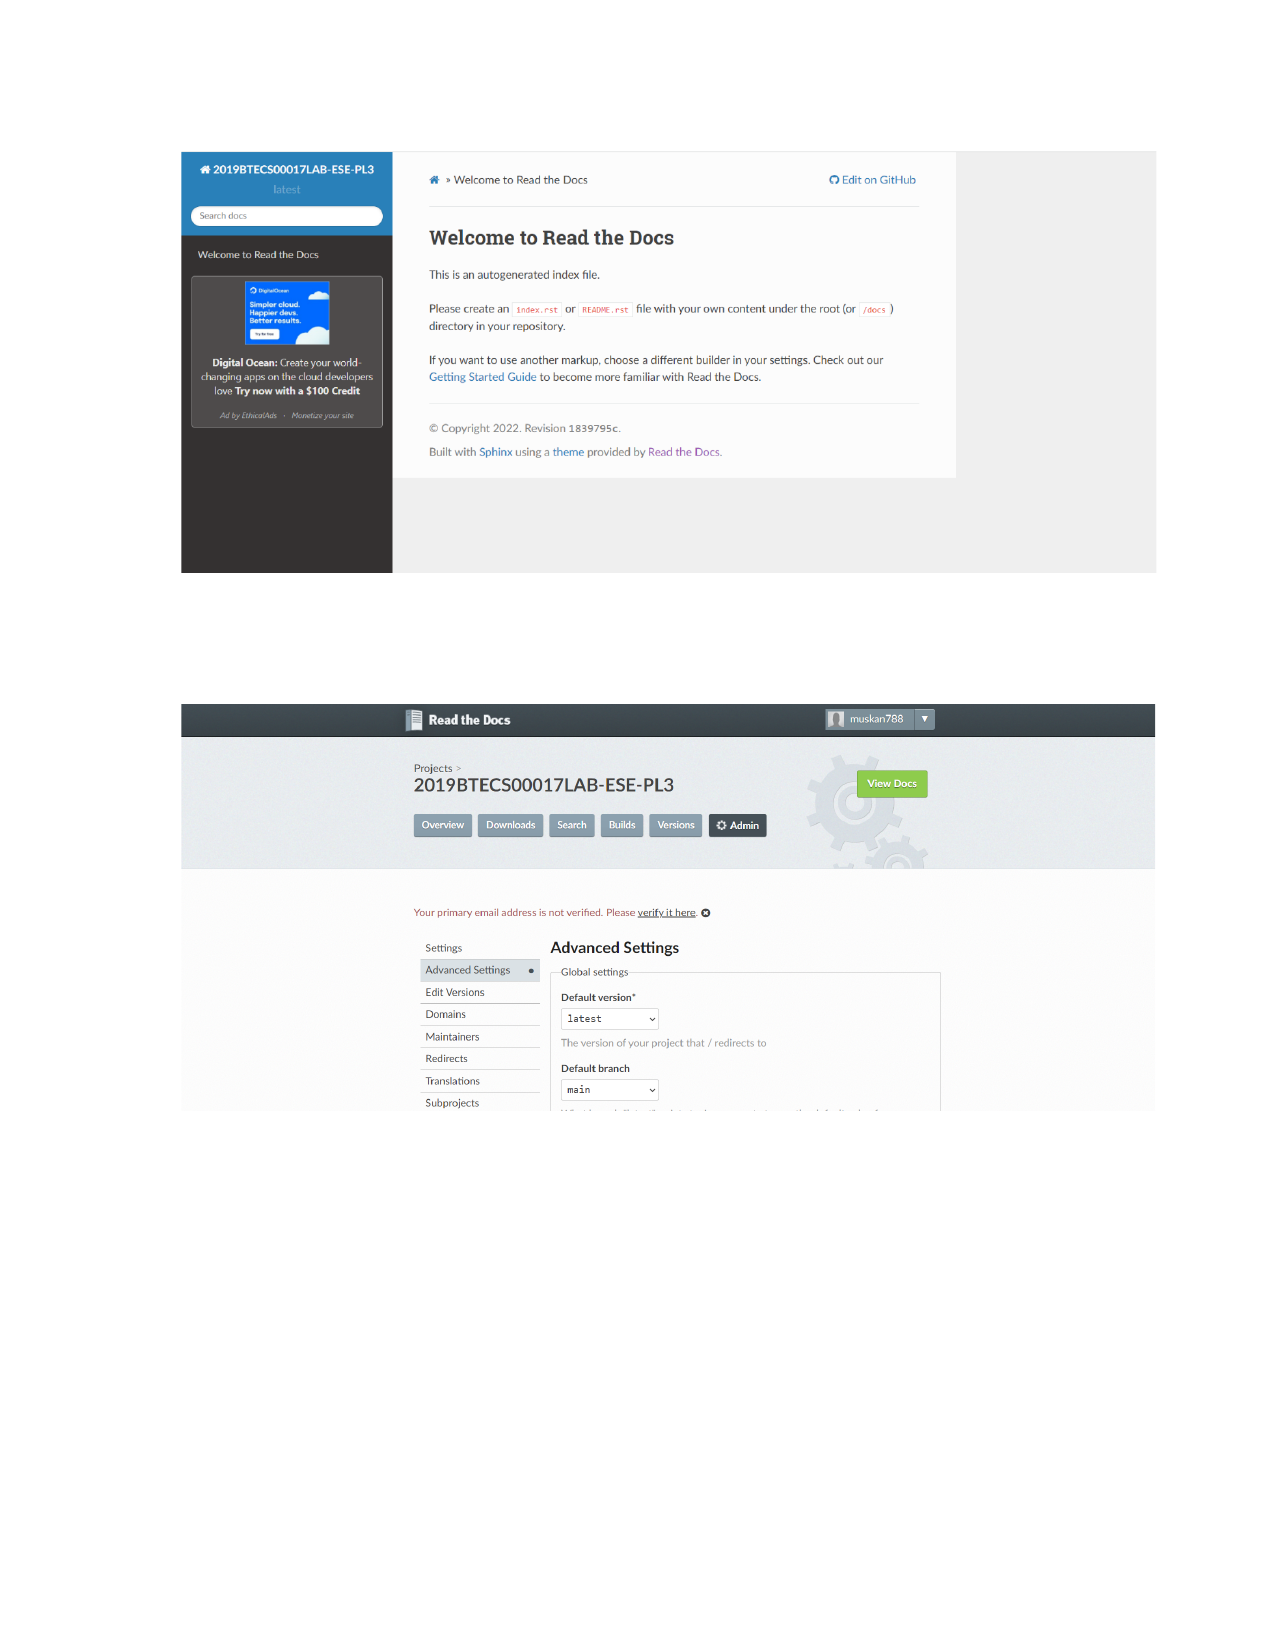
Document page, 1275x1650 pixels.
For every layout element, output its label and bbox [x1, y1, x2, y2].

picture [181, 704, 1155, 1111]
picture [181, 150, 1157, 573]
